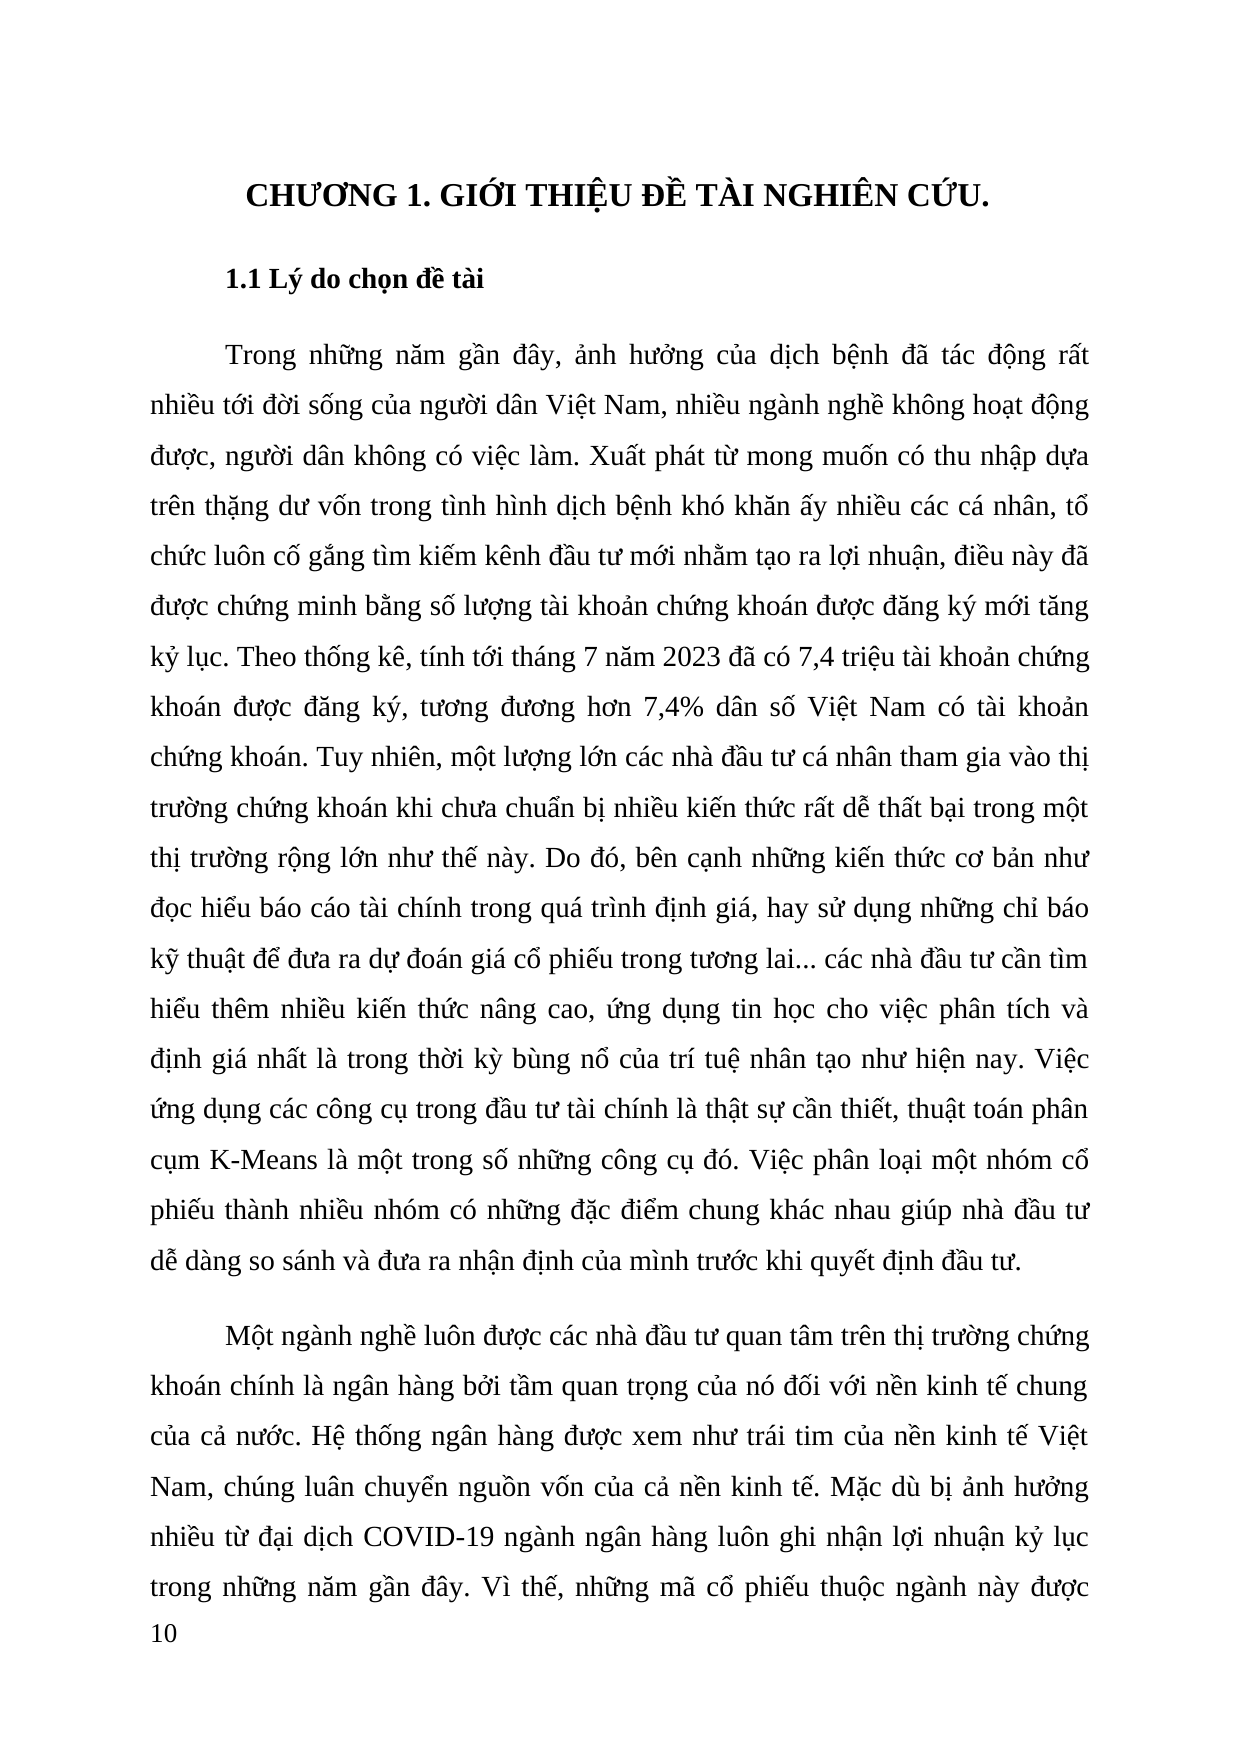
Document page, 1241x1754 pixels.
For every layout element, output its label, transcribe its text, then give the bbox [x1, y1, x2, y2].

subtitle 1.1 Lý do chọn đề tài [225, 262, 1090, 295]
text Trong những năm gần đây, ảnh hưởng của dịch bệnh đã tác động rất nhiều tới đời sống của người dân Việt Nam, nhiều ngành nghề không hoạt động được, người dân không có việc làm. Xuất phát từ mong muốn có thu nhập dựa trên thặng dư vốn trong tình hình dịch bệnh khó khăn ấy nhiều các cá nhân, tổ chức luôn cố gắng tìm kiếm kênh đầu tư mới nhằm tạo ra lợi nhuận, điều này đã được chứng minh bằng số lượng tài khoản chứng khoán được đăng ký mới tăng kỷ lục. Theo thống kê, tính tới tháng 7 năm 2023 đã có 7,4 triệu tài khoản chứng khoán được đăng ký, tương đương hơn 7,4% dân số Việt Nam có tài khoản chứng khoán. Tuy nhiên, một lượng lớn các nhà đầu tư cá nhân tham gia vào thị trường chứng khoán khi chưa chuẩn bị nhiều kiến thức rất dễ thất bại trong một thị trường rộng lớn như thế này. Do đó, bên cạnh những kiến thức cơ bản như đọc hiểu báo cáo tài chính trong quá trình định giá, hay sử dụng những chỉ báo kỹ thuật để đưa ra dự đoán giá cổ phiếu trong tương lai... các nhà đầu tư cần tìm hiểu thêm nhiều kiến thức nâng cao, ứng dụng tin học cho việc phân tích và định giá nhất là trong thời kỳ bùng nổ của trí tuệ nhân tạo như hiện nay. Việc ứng dụng các công cụ trong đầu tư tài chính là thật sự cần thiết, thuật toán phân cụm K-Means là một trong số những công cụ đó. Việc phân loại một nhóm cổ phiếu thành nhiều nhóm có những đặc điểm chung khác nhau giúp nhà đầu tư dễ dàng so sánh và đưa ra nhận định của mình trước khi quyết định đầu tư. [150, 337, 1090, 1276]
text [150, 1318, 1090, 1603]
subtitle CHƯƠNG 1. GIỚI THIỆU ĐỀ TÀI NGHIÊN CỨU. [150, 175, 1090, 213]
